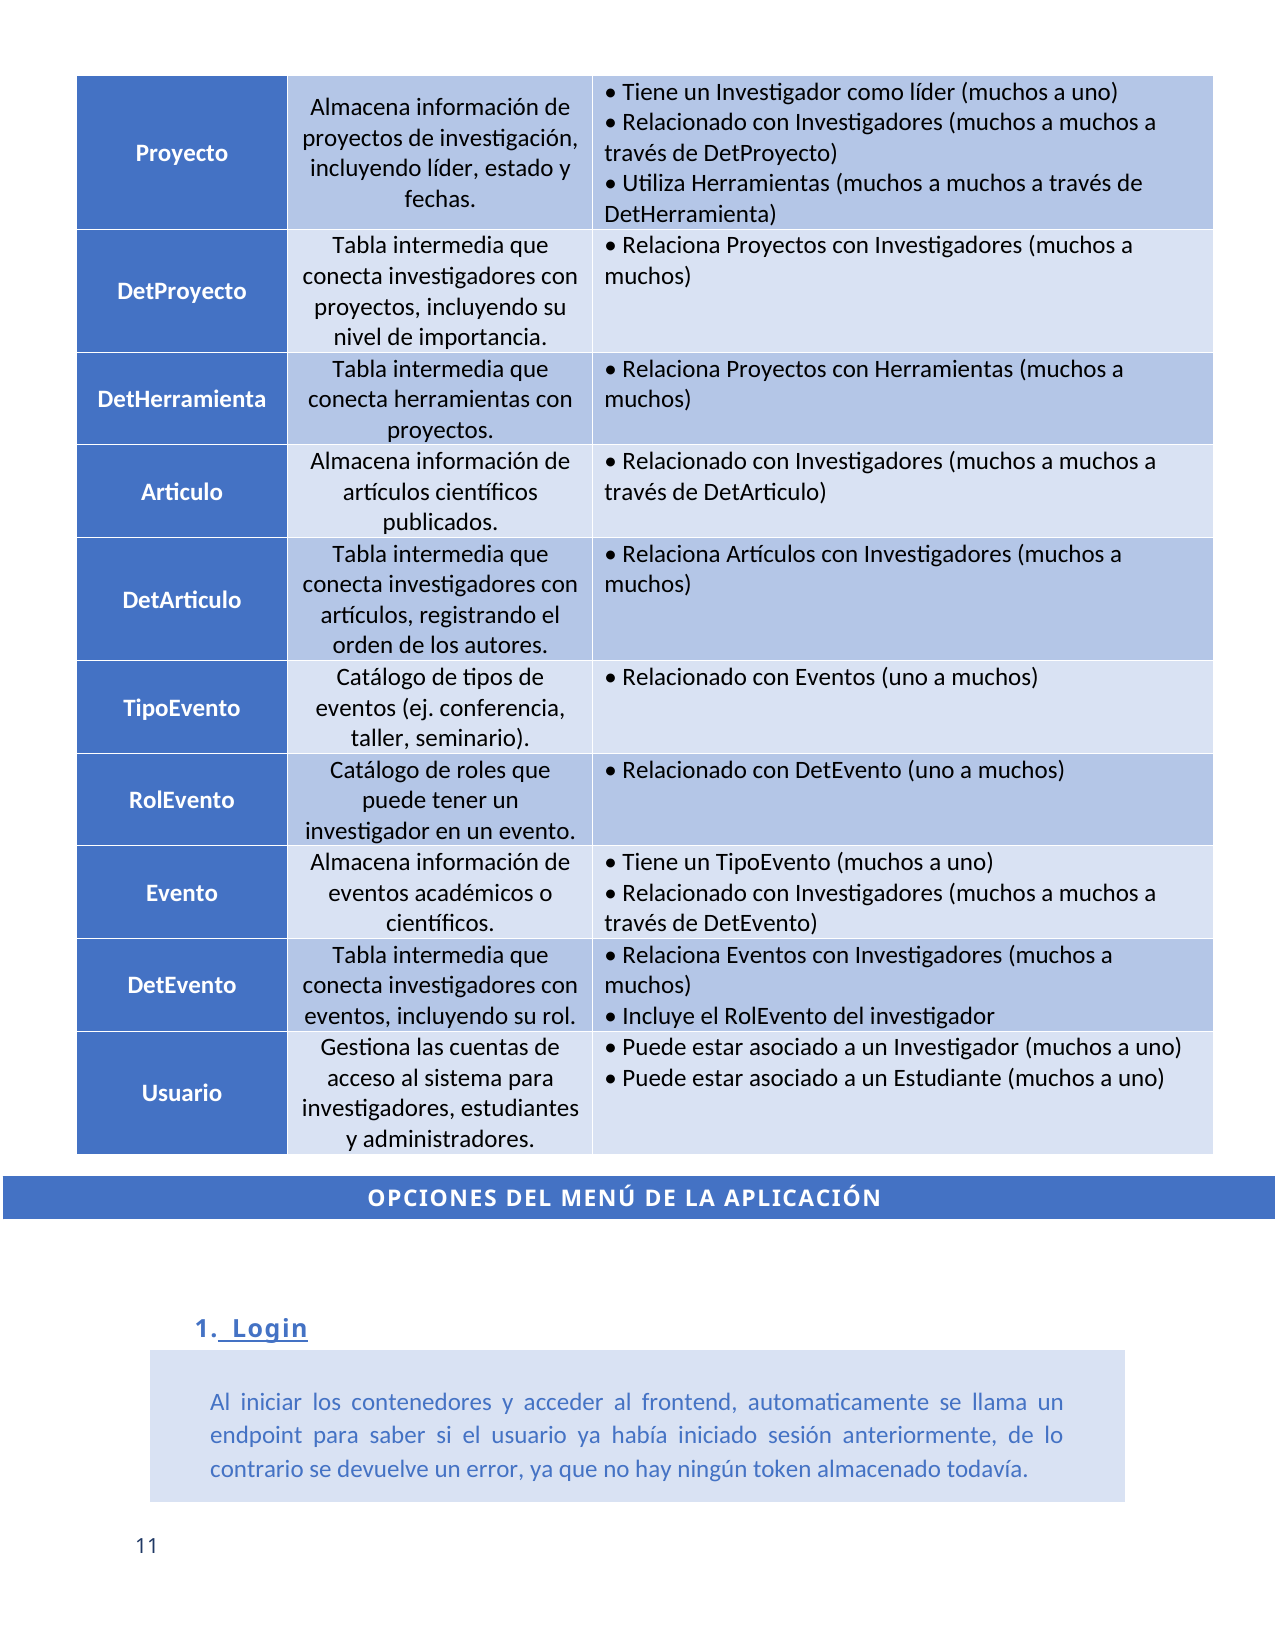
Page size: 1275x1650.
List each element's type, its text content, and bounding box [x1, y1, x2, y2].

table_cell Tabla intermedia que conecta herramientas con proyectos. [288, 353, 592, 444]
table_cell Tabla intermedia que conecta investigadores con proyectos, incluyendo su nivel de importancia. [288, 230, 592, 352]
table_cell Almacena información de proyectos de investigación, incluyendo líder, estado y fechas. [288, 76, 592, 229]
subtitle OPCIONES DEL MENÚ DE LA APLICACIÓN [9, 1182, 1275, 1213]
table_cell TipoEvento [77, 661, 287, 753]
table_cell • Relacionado con DetEvento (uno a muchos) [593, 754, 1213, 845]
table_cell Proyecto [77, 76, 287, 229]
table_cell Tabla intermedia que conecta investigadores con eventos, incluyendo su rol. [288, 939, 592, 1031]
table_cell Catálogo de tipos de eventos (ej. conferencia, taller, seminario). [288, 661, 592, 753]
table_cell Evento [77, 846, 287, 938]
table_cell • Relacionado con Eventos (uno a muchos) [593, 661, 1213, 753]
table_cell Articulo [77, 445, 287, 537]
subtitle Login [194, 1311, 1125, 1345]
table_cell RolEvento [77, 754, 287, 845]
table_cell • Tiene un TipoEvento (muchos a uno) • Relacionado con Investigadores (muchos a muchos a través de DetEvento) [593, 846, 1213, 938]
table_cell DetArticulo [77, 538, 287, 660]
table_cell DetProyecto [77, 230, 287, 352]
table_cell • Relaciona Artículos con Investigadores (muchos a muchos) [593, 538, 1213, 660]
table_cell Gestiona las cuentas de acceso al sistema para investigadores, estudiantes y administradores. [288, 1032, 592, 1154]
table_cell Almacena información de eventos académicos o científicos. [288, 846, 592, 938]
table_cell • Puede estar asociado a un Investigador (muchos a uno) • Puede estar asociado a un Estudiante (muchos a uno) [593, 1032, 1213, 1154]
table_cell • Relaciona Eventos con Investigadores (muchos a muchos) • Incluye el RolEvento del investigador [593, 939, 1213, 1031]
table_cell • Relaciona Proyectos con Herramientas (muchos a muchos) [593, 353, 1213, 444]
table_cell • Relaciona Proyectos con Investigadores (muchos a muchos) [593, 230, 1213, 352]
table_cell Almacena información de artículos científicos publicados. [288, 445, 592, 537]
table_cell • Relacionado con Investigadores (muchos a muchos a través de DetArticulo) [593, 445, 1213, 537]
table_header [150, 1350, 210, 1502]
table_cell DetHerramienta [77, 353, 287, 444]
table_cell DetEvento [77, 939, 287, 1031]
table_cell Tabla intermedia que conecta investigadores con artículos, registrando el orden de los autores. [288, 538, 592, 660]
table_cell Catálogo de roles que puede tener un investigador en un evento. [288, 754, 592, 845]
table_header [210, 1350, 1125, 1502]
table_cell Usuario [77, 1032, 287, 1154]
table_cell • Tiene un Investigador como líder (muchos a uno) • Relacionado con Investigadores (muchos a muchos a través de DetProyecto) • Utiliza Herramientas (muchos a muchos a través de DetHerramienta) [593, 76, 1213, 229]
